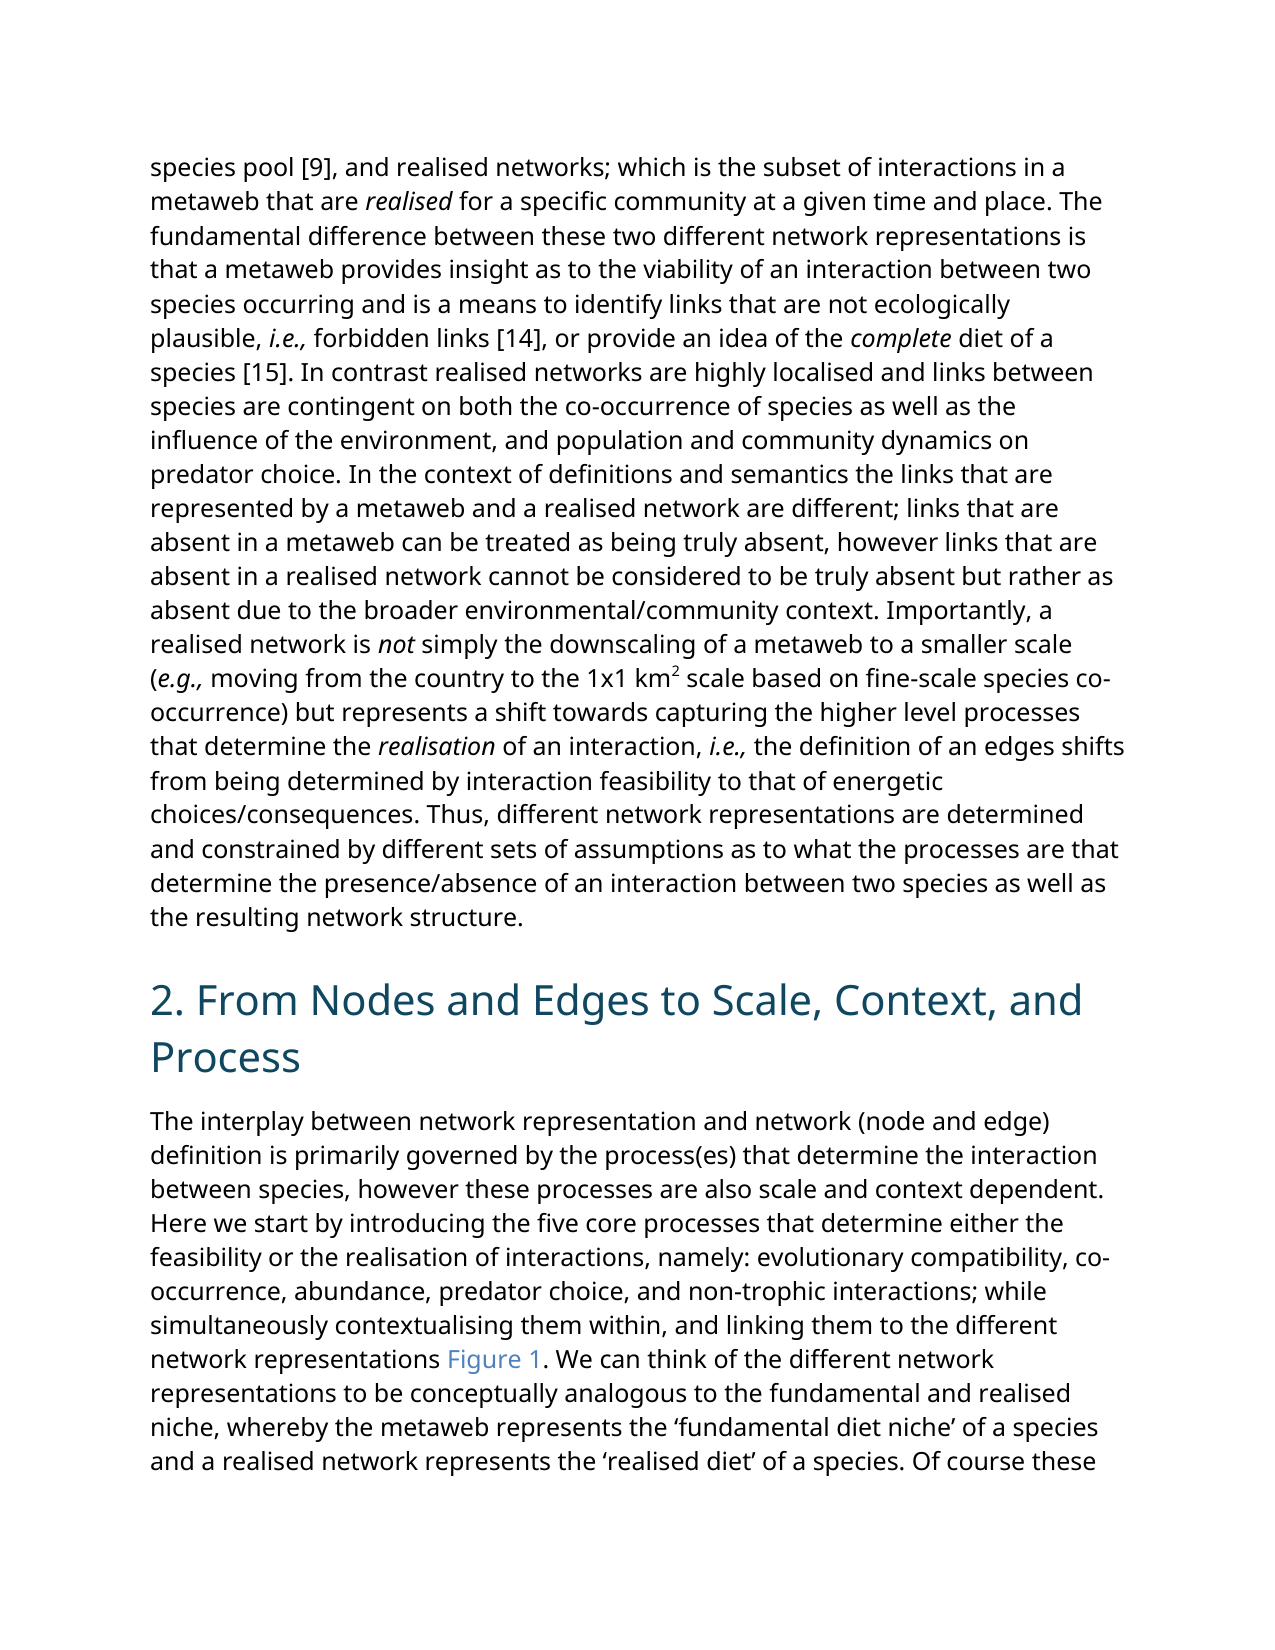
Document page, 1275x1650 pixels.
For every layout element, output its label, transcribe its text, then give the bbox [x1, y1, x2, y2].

subtitle 2. From Nodes and Edges to Scale, Context, and Process [150, 971, 1125, 1084]
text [150, 1103, 1125, 1478]
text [150, 150, 1125, 933]
